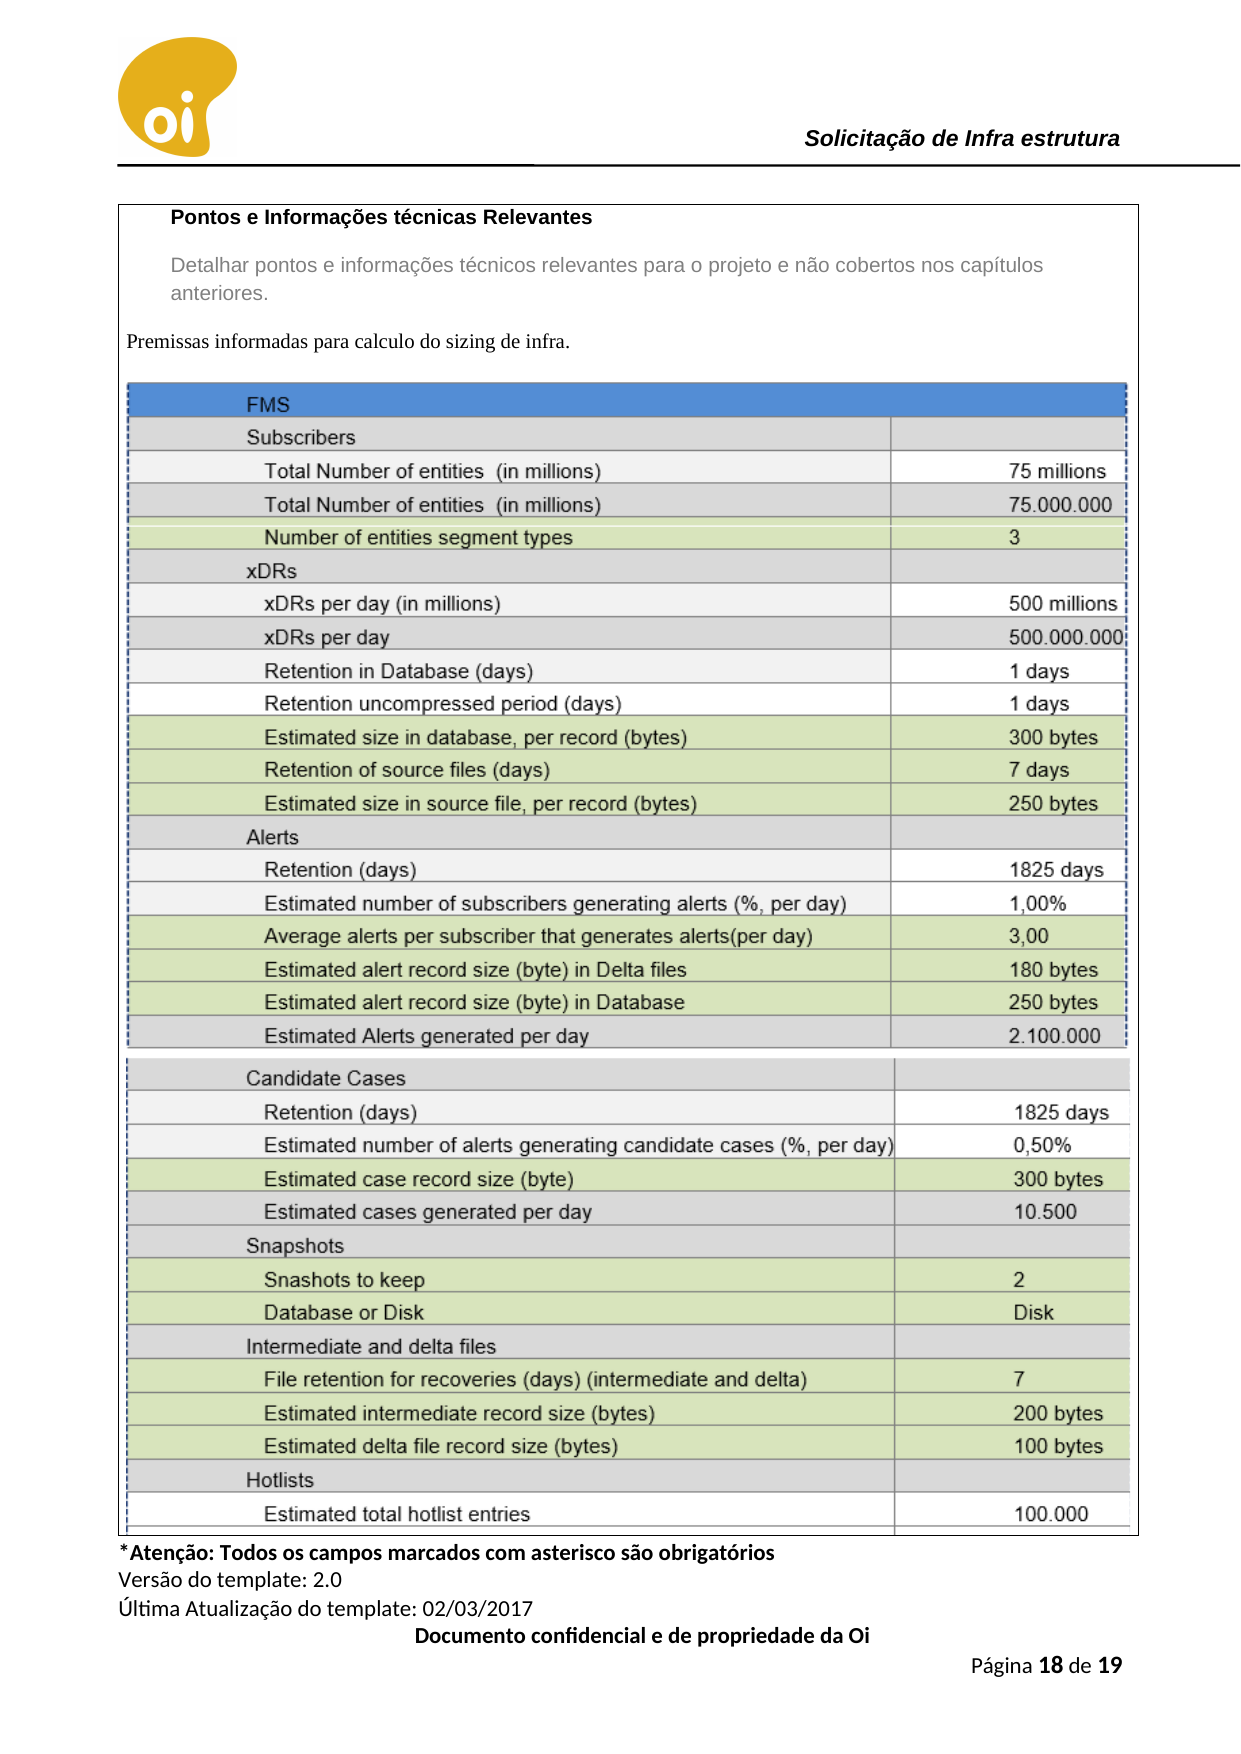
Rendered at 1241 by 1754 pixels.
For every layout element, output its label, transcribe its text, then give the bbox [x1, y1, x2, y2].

table_header Pontos e Informações técnicas Relevantes Detalhar pontos e informações técnicos relevantes para o projeto e não cobertos nos capítulos anteriores. Premissas informadas para calculo do sizing de infra. [119, 205, 1138, 1534]
picture [118, 37, 237, 157]
picture [126, 377, 1130, 1535]
